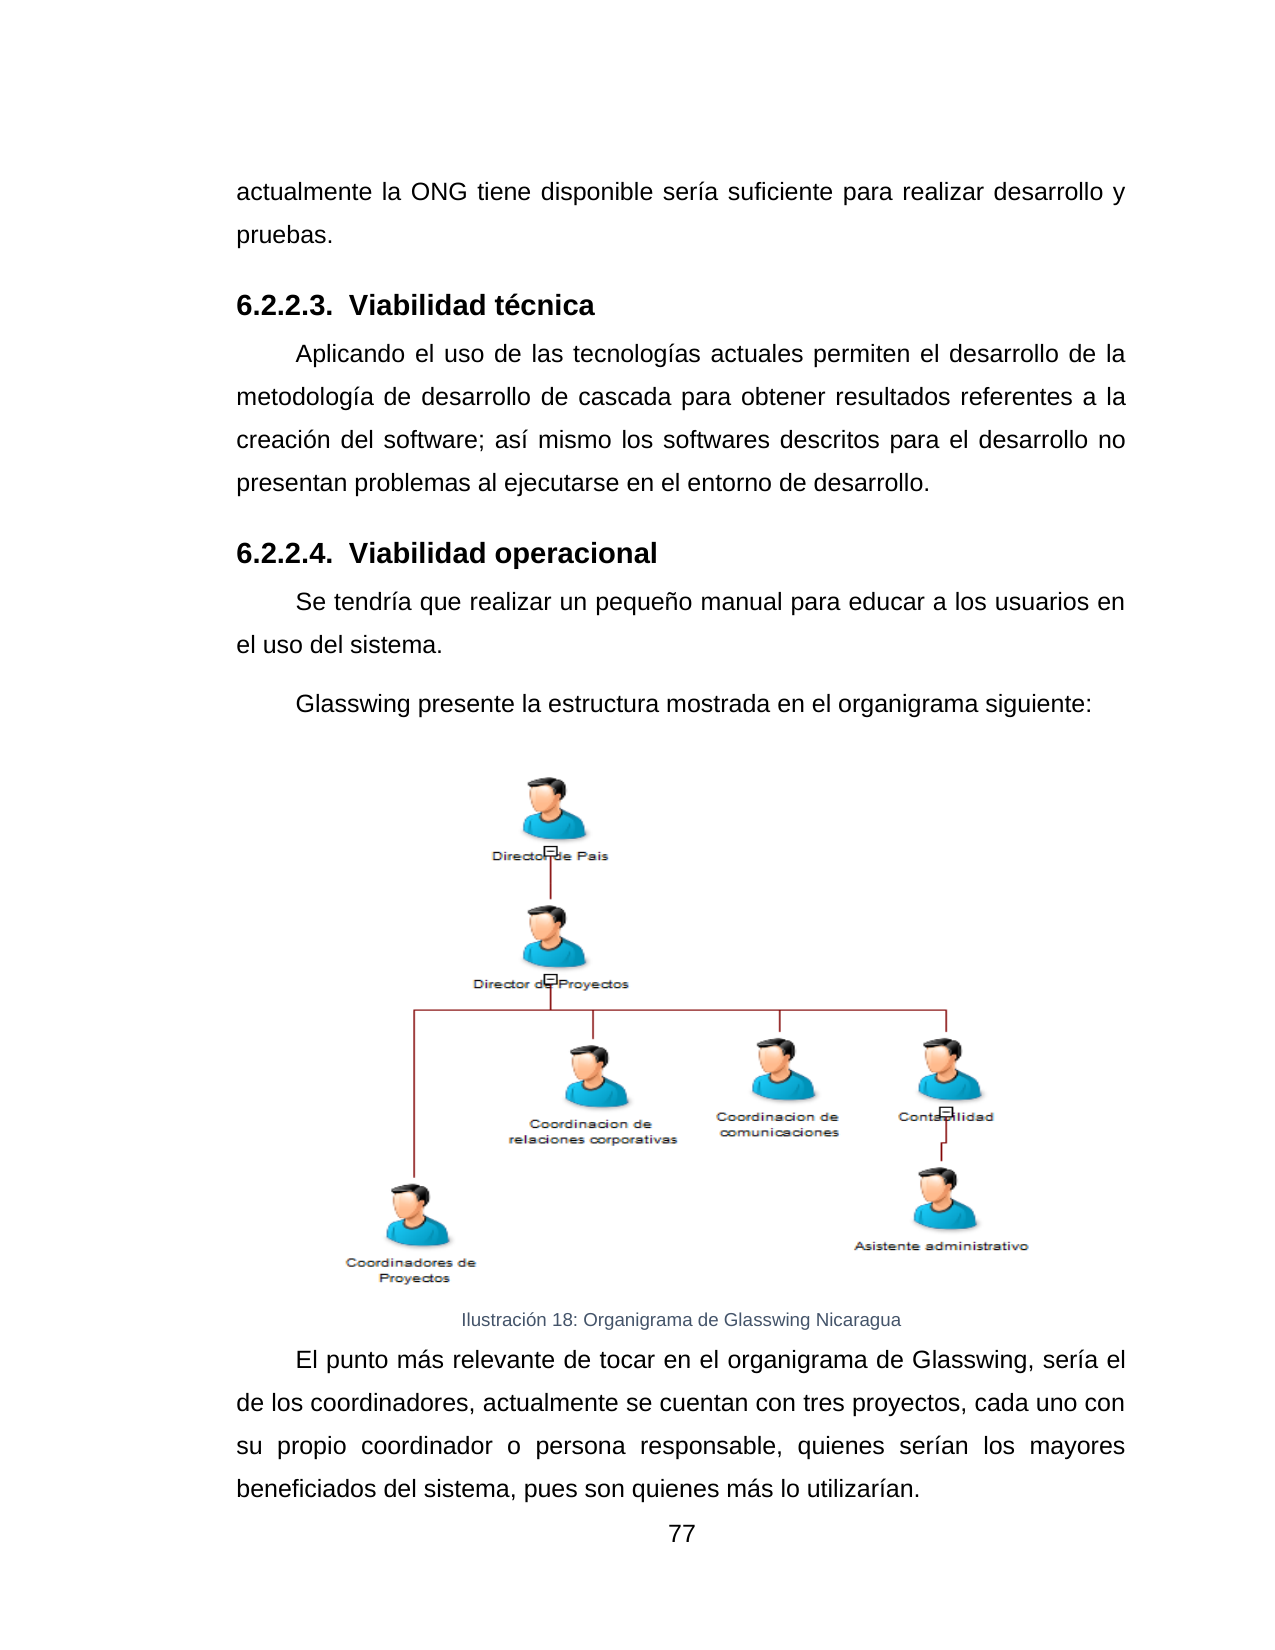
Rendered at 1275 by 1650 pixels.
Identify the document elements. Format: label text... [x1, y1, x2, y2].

text Se tendría que realizar un pequeño manual para educar a los usuarios en el uso del sistema. [236, 587, 1127, 658]
picture [332, 769, 1032, 1300]
text Aplicando el uso de las tecnologías actuales permiten el desarrollo de la metodología de desarrollo de cascada para obtener resultados referentes a la creación del software; así mismo los softwares descritos para el desarrollo no presentan problemas al ejecutarse en el entorno de desarrollo. [236, 339, 1127, 497]
subtitle Viabilidad operacional [236, 536, 1127, 570]
text Glasswing presente la estructura mostrada en el organigrama siguiente: [236, 689, 1127, 718]
subtitle Viabilidad técnica [236, 288, 1127, 322]
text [236, 177, 1127, 249]
